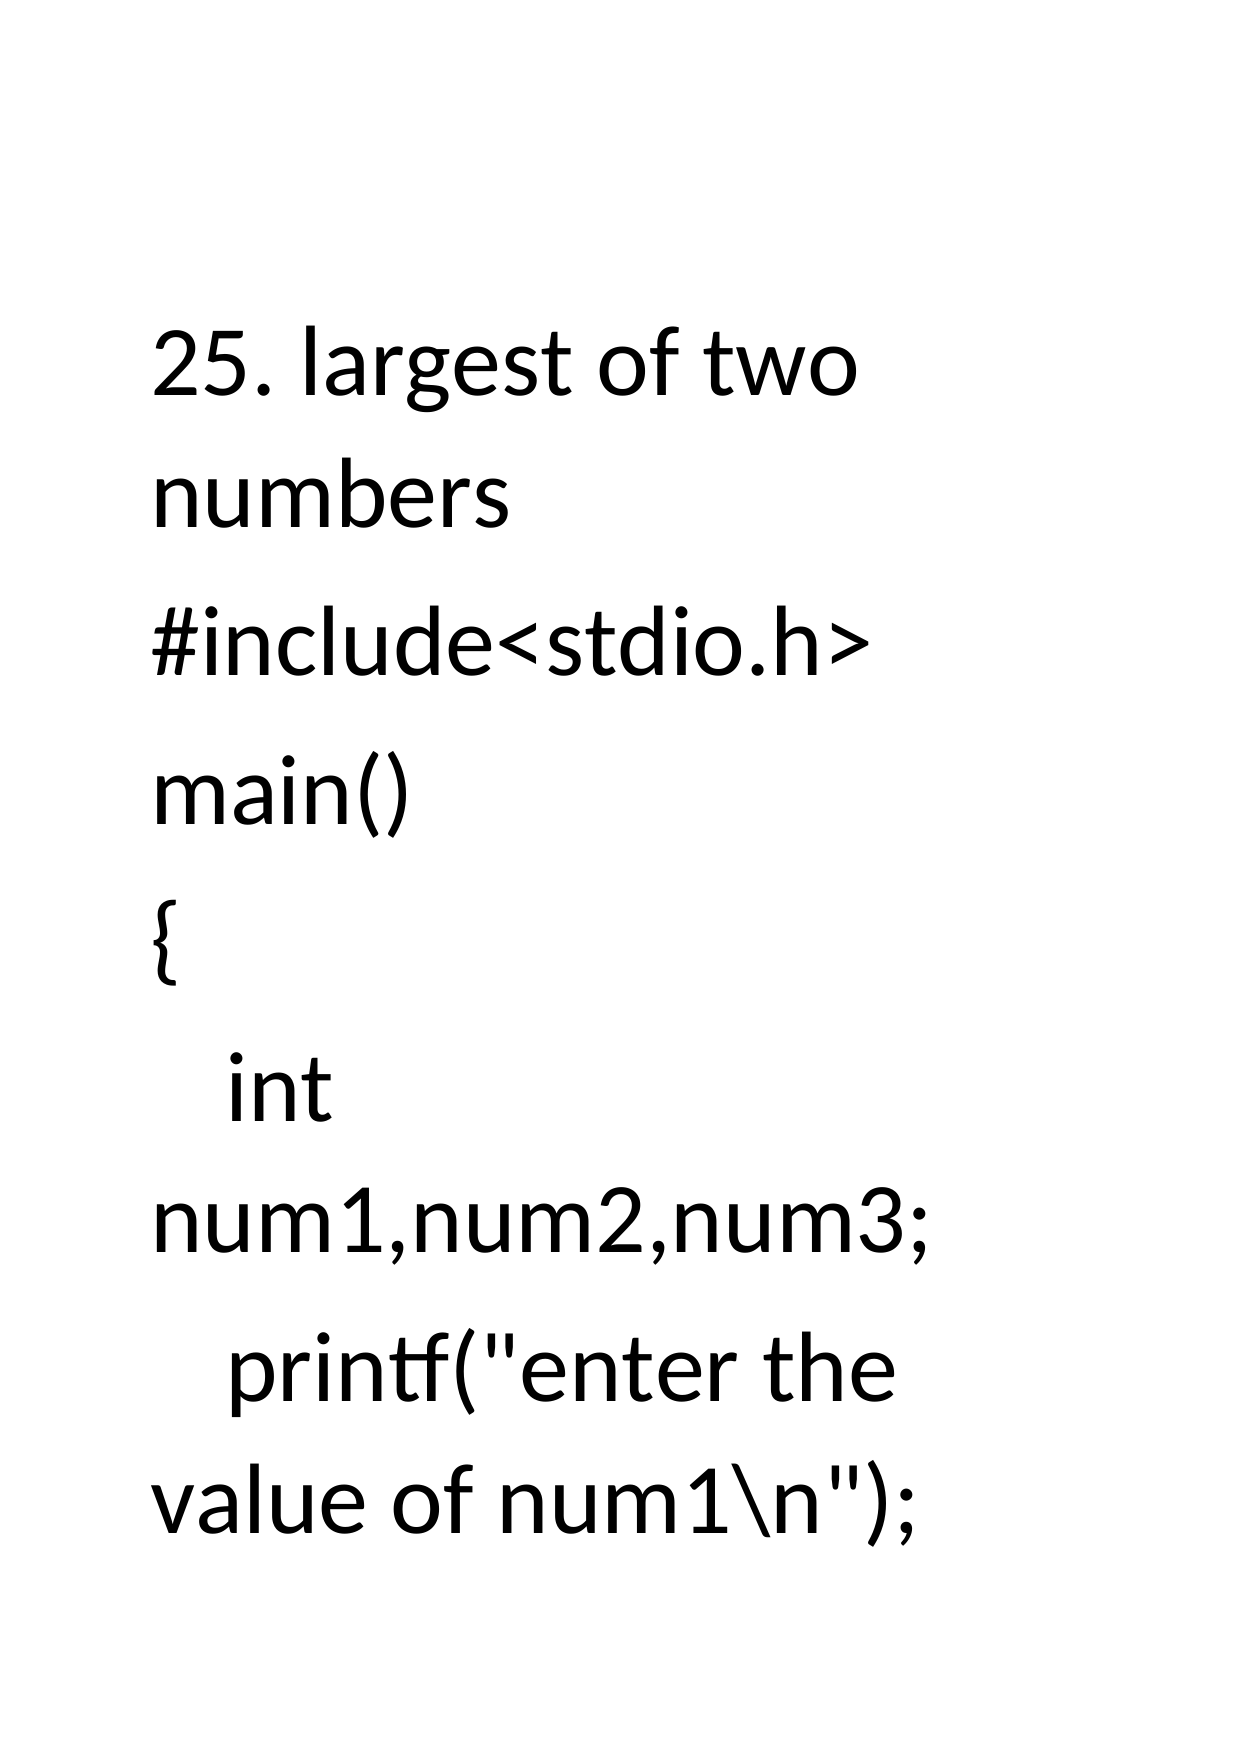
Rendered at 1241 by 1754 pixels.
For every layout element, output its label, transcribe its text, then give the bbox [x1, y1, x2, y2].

text #include<stdio.h> [150, 579, 1090, 701]
text { [150, 876, 1090, 998]
text main() [150, 727, 1090, 849]
text int num1,num2,num3; [150, 1024, 1090, 1278]
text printf("enter the value of num1\n"); [150, 1304, 1090, 1558]
text 25. largest of two numbers [150, 298, 1090, 552]
